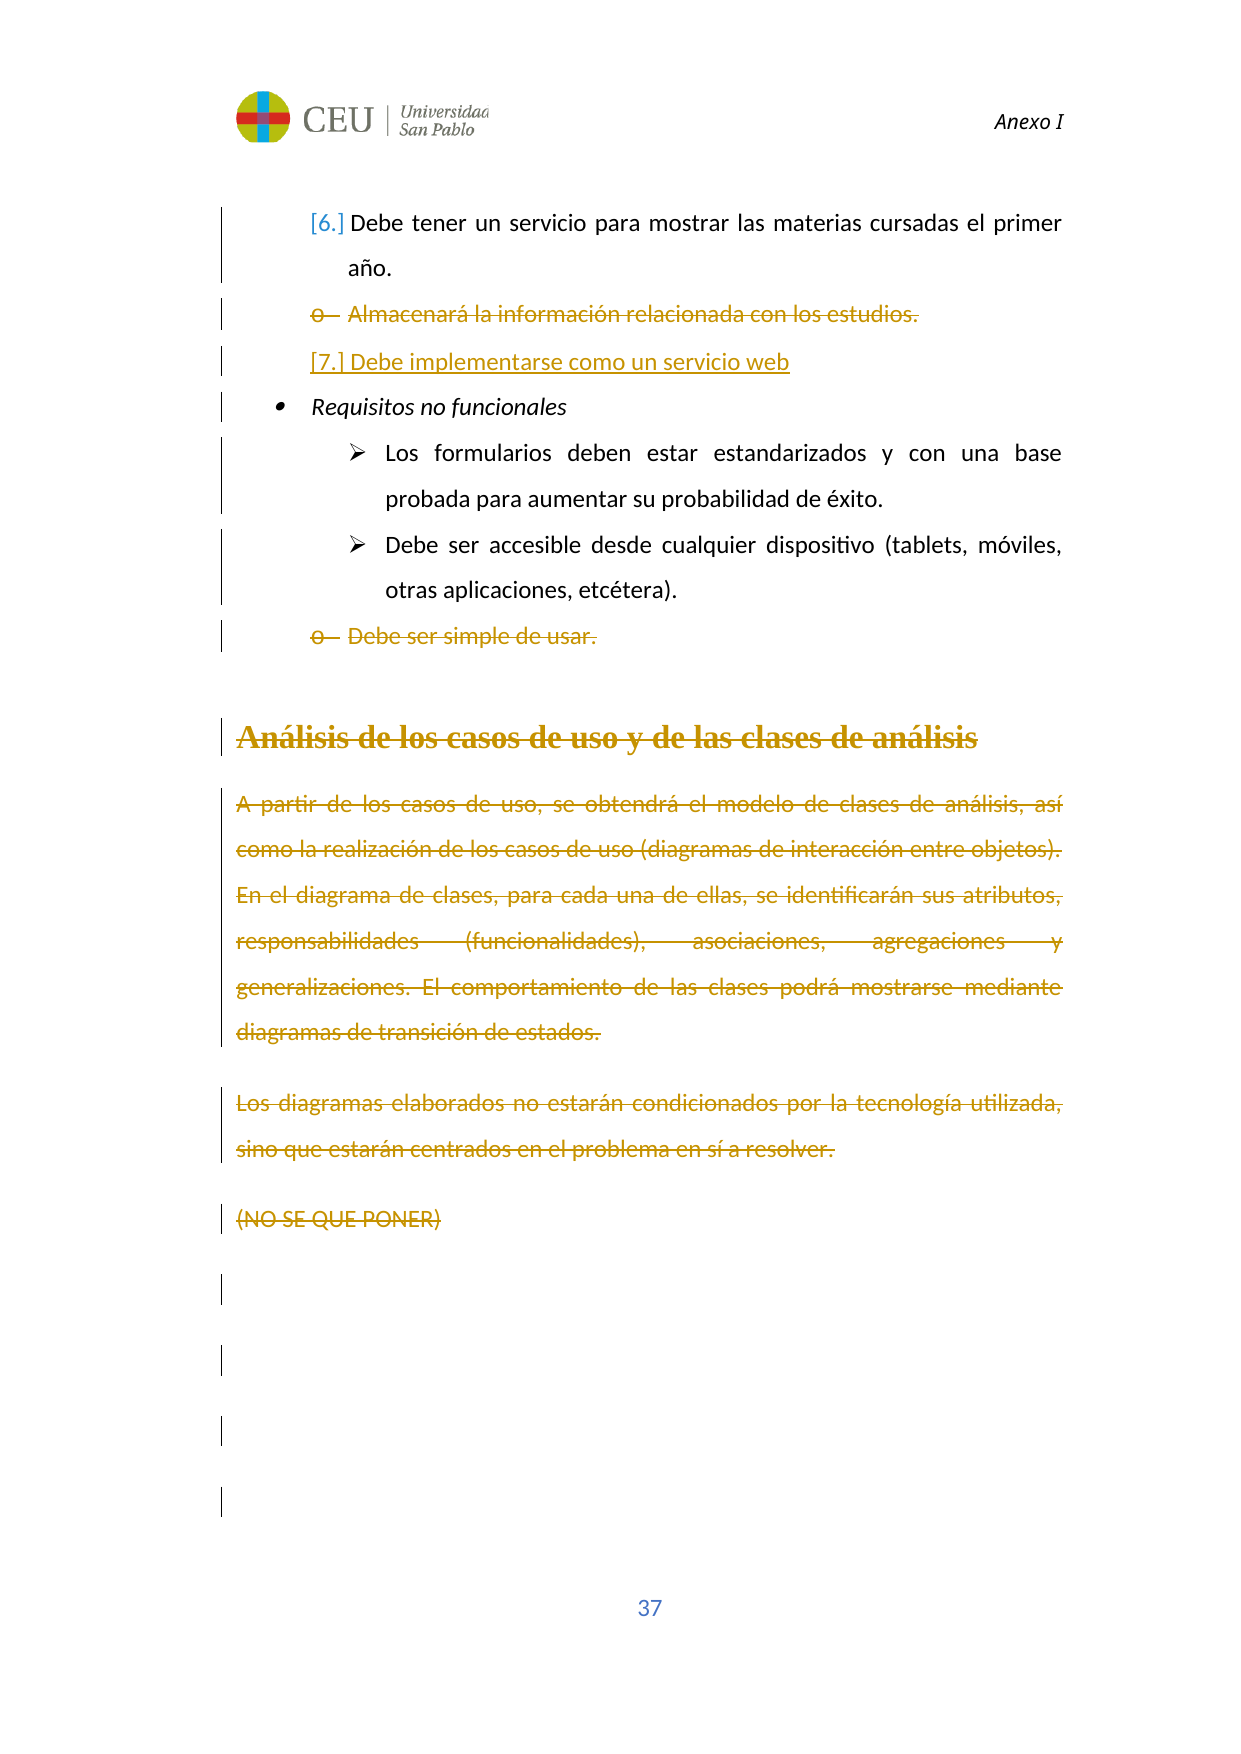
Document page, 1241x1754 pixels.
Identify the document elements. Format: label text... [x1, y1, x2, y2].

list Los formularios deben estar estandarizados y con una base probada para aumentar su probabilidad de éxito. [348, 437, 1063, 513]
picture [235, 89, 489, 143]
list Debe tener un servicio para mostrar las materias cursadas el primer año. [310, 207, 1063, 283]
list Requisitos no funcionales [274, 392, 1063, 422]
list Debe ser accesible desde cualquier dispositivo (tablets, móviles, otras aplicaciones, etcétera). [348, 529, 1063, 605]
